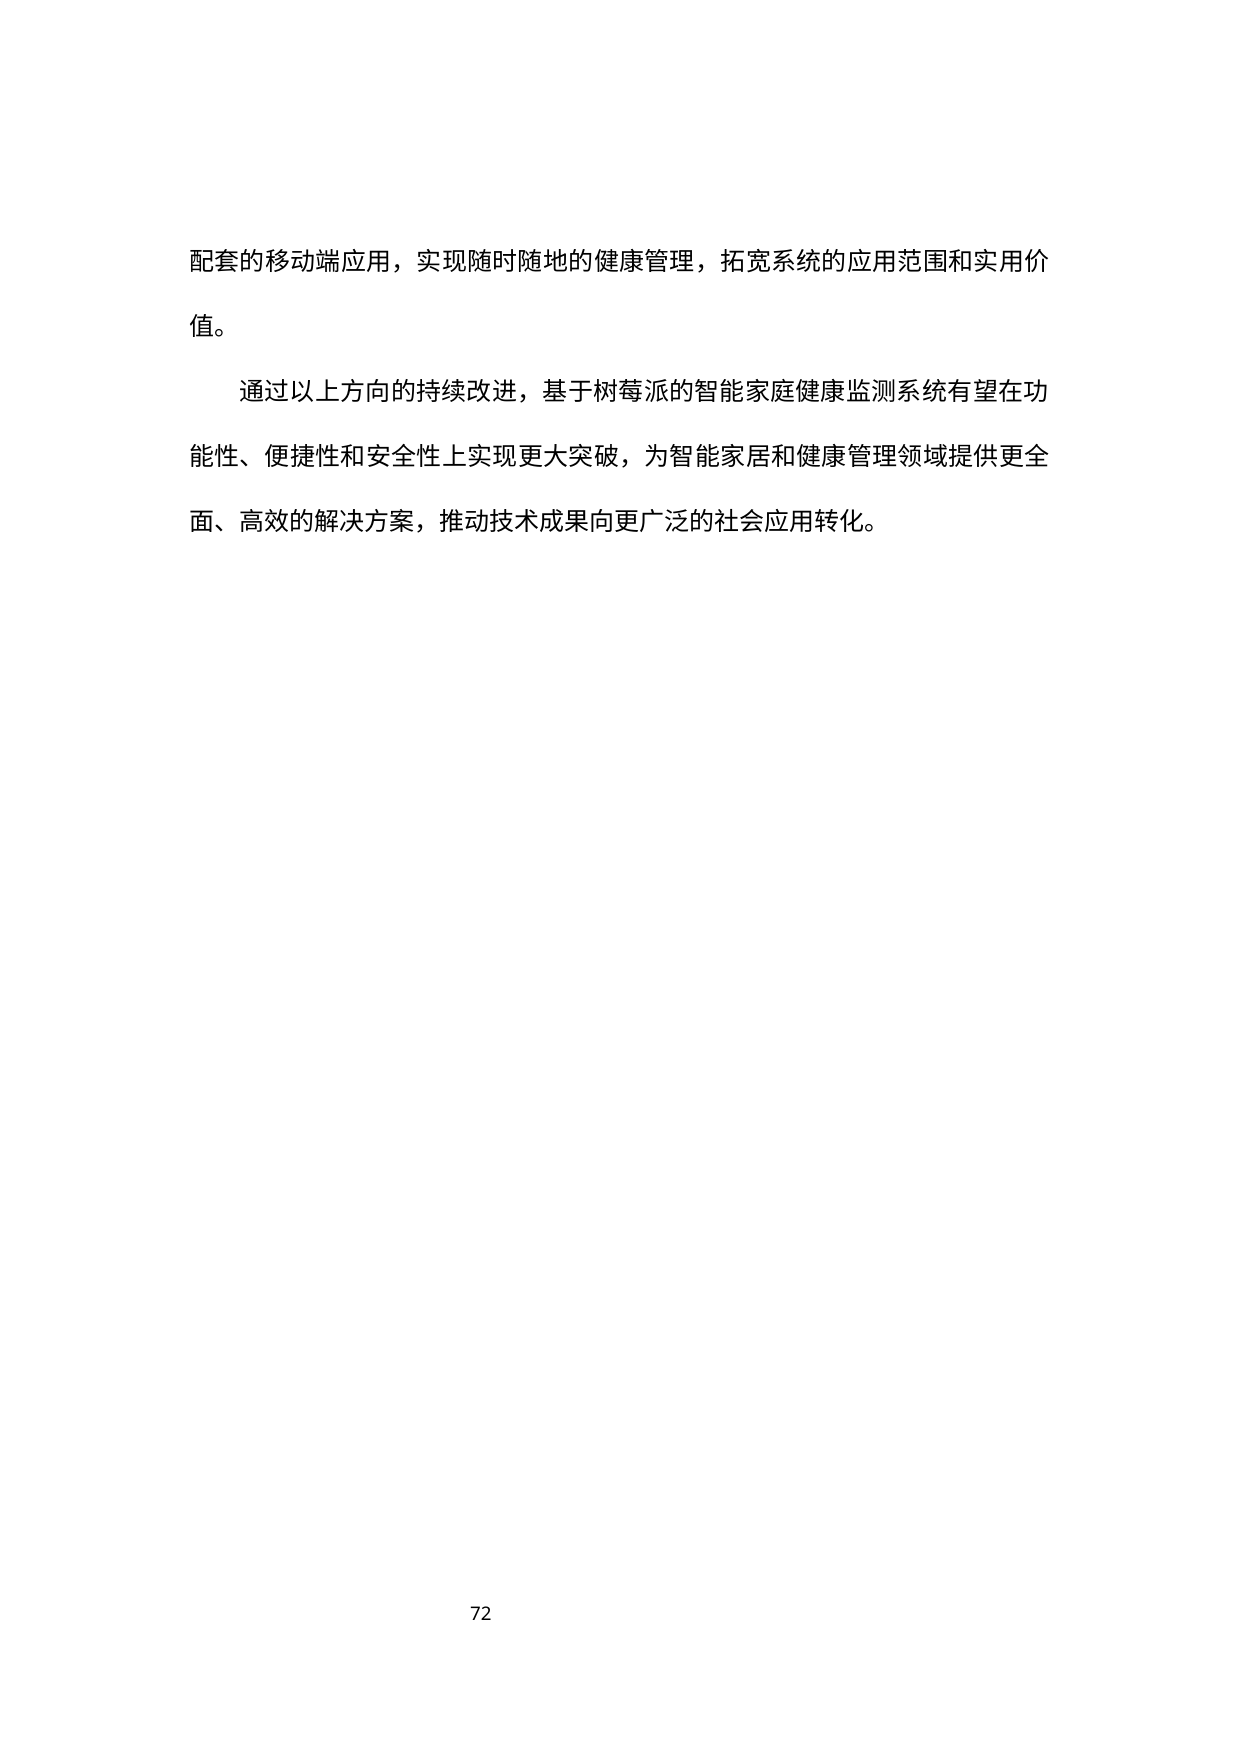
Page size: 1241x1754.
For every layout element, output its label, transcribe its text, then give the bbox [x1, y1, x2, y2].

text 通过以上方向的持续改进，基于树莓派的智能家庭健康监测系统有望在功能性、便捷性和安全性上实现更大突破，为智能家居和健康管理领域提供更全面、高效的解决方案，推动技术成果向更广泛的社会应用转化。 [189, 357, 1051, 552]
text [189, 227, 1051, 357]
